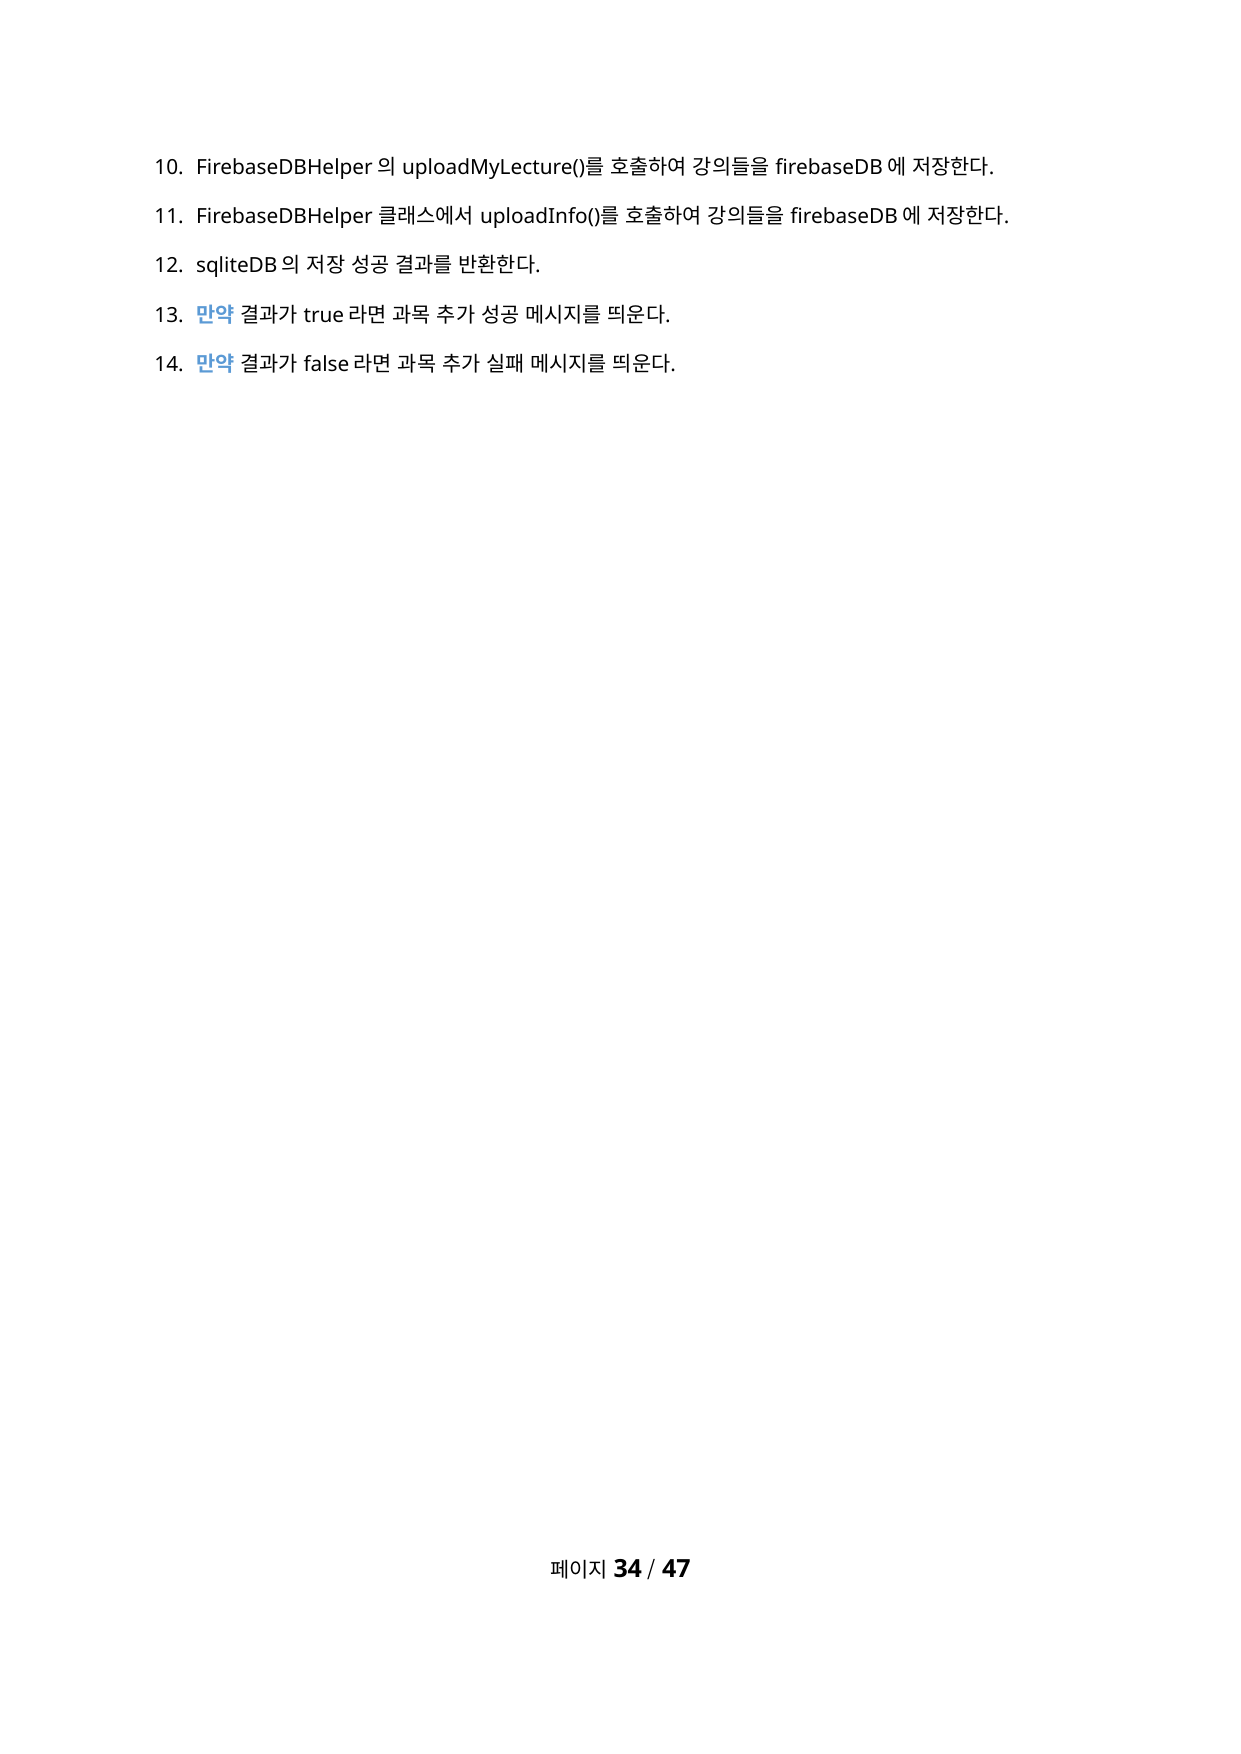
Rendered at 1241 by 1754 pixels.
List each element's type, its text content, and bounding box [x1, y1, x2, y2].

list 만약 결과가 false라면 과목 추가 실패 메시지를 띄운다. [154, 347, 1128, 378]
list FirebaseDBHelper의 uploadMyLecture()를 호출하여 강의들을 firebaseDB에 저장한다. [154, 150, 1128, 180]
list FirebaseDBHelper 클래스에서 uploadInfo()를 호출하여 강의들을 firebaseDB에 저장한다. [154, 199, 1128, 230]
list sqliteDB의 저장 성공 결과를 반환한다. [154, 249, 1128, 279]
list 만약 결과가 true라면 과목 추가 성공 메시지를 띄운다. [154, 298, 1128, 328]
